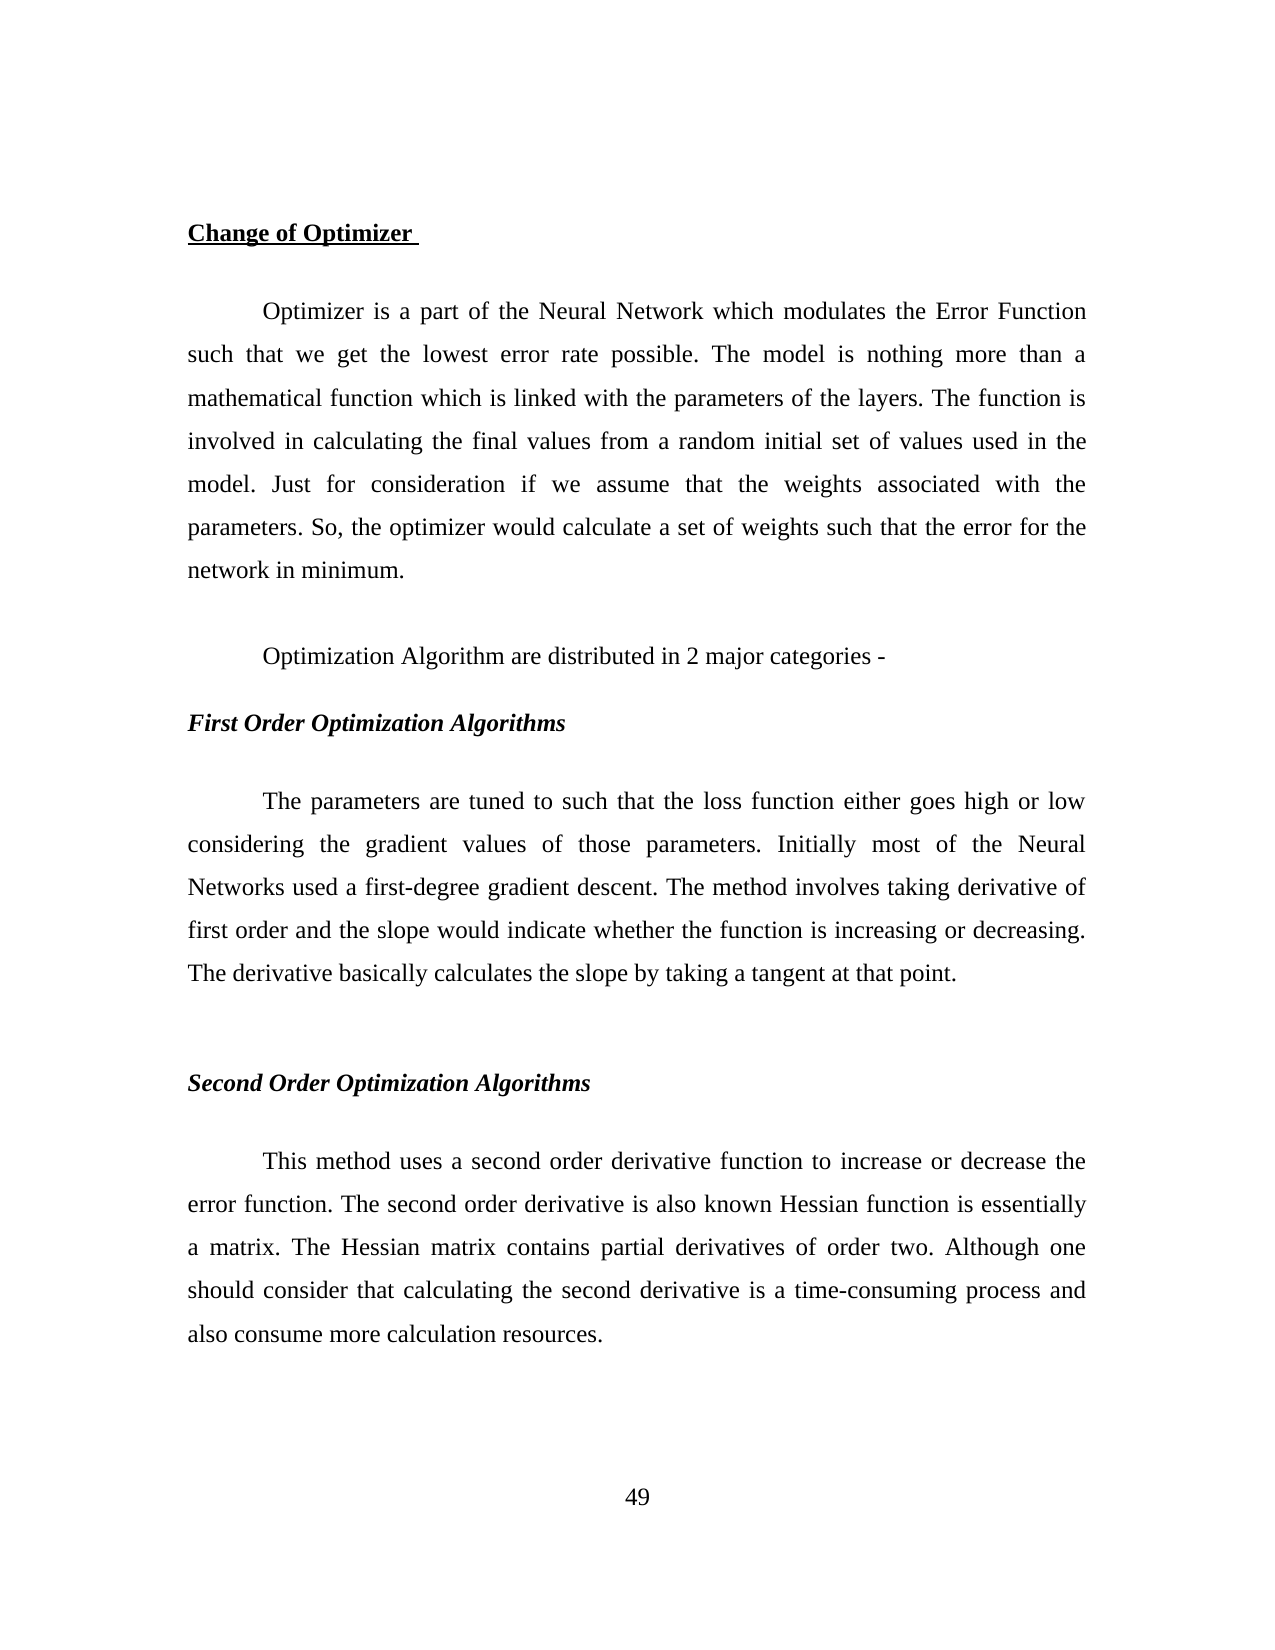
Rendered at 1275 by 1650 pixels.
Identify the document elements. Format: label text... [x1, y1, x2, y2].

text This method uses a second order derivative function to increase or decrease the error function. The second order derivative is also known Hessian function is essentially a matrix. The Hessian matrix contains partial derivatives of order two. Although one should consider that calculating the second derivative is a time-consuming process and also consume more calculation resources. [187, 1146, 1087, 1347]
subtitle Second Order Optimization Algorithms [187, 1045, 1087, 1103]
text The parameters are tuned to such that the loss function either goes high or low considering the gradient values of those parameters. Initially most of the Neural Networks used a first-degree gradient descent. The method involves taking derivative of first order and the slope would indicate whether the function is increasing or decreasing. The derivative basically calculates the slope by taking a tangent at that point. [187, 786, 1087, 987]
text Optimization Algorithm are distributed in 2 major categories - [187, 641, 1087, 670]
text Optimizer is a part of the Neural Network which modulates the Error Function such that we get the lowest error rate possible. The model is nothing more than a mathematical function which is linked with the parameters of the layers. The function is involved in calculating the final values from a random initial set of values used in the model. Just for consideration if we assume that the weights associated with the parameters. So, the optimizer would calculate a set of weights such that the error for the network in minimum. [187, 296, 1087, 584]
subtitle Change of Optimizer [187, 195, 1087, 253]
subtitle First Order Optimization Algorithms [187, 684, 1087, 743]
